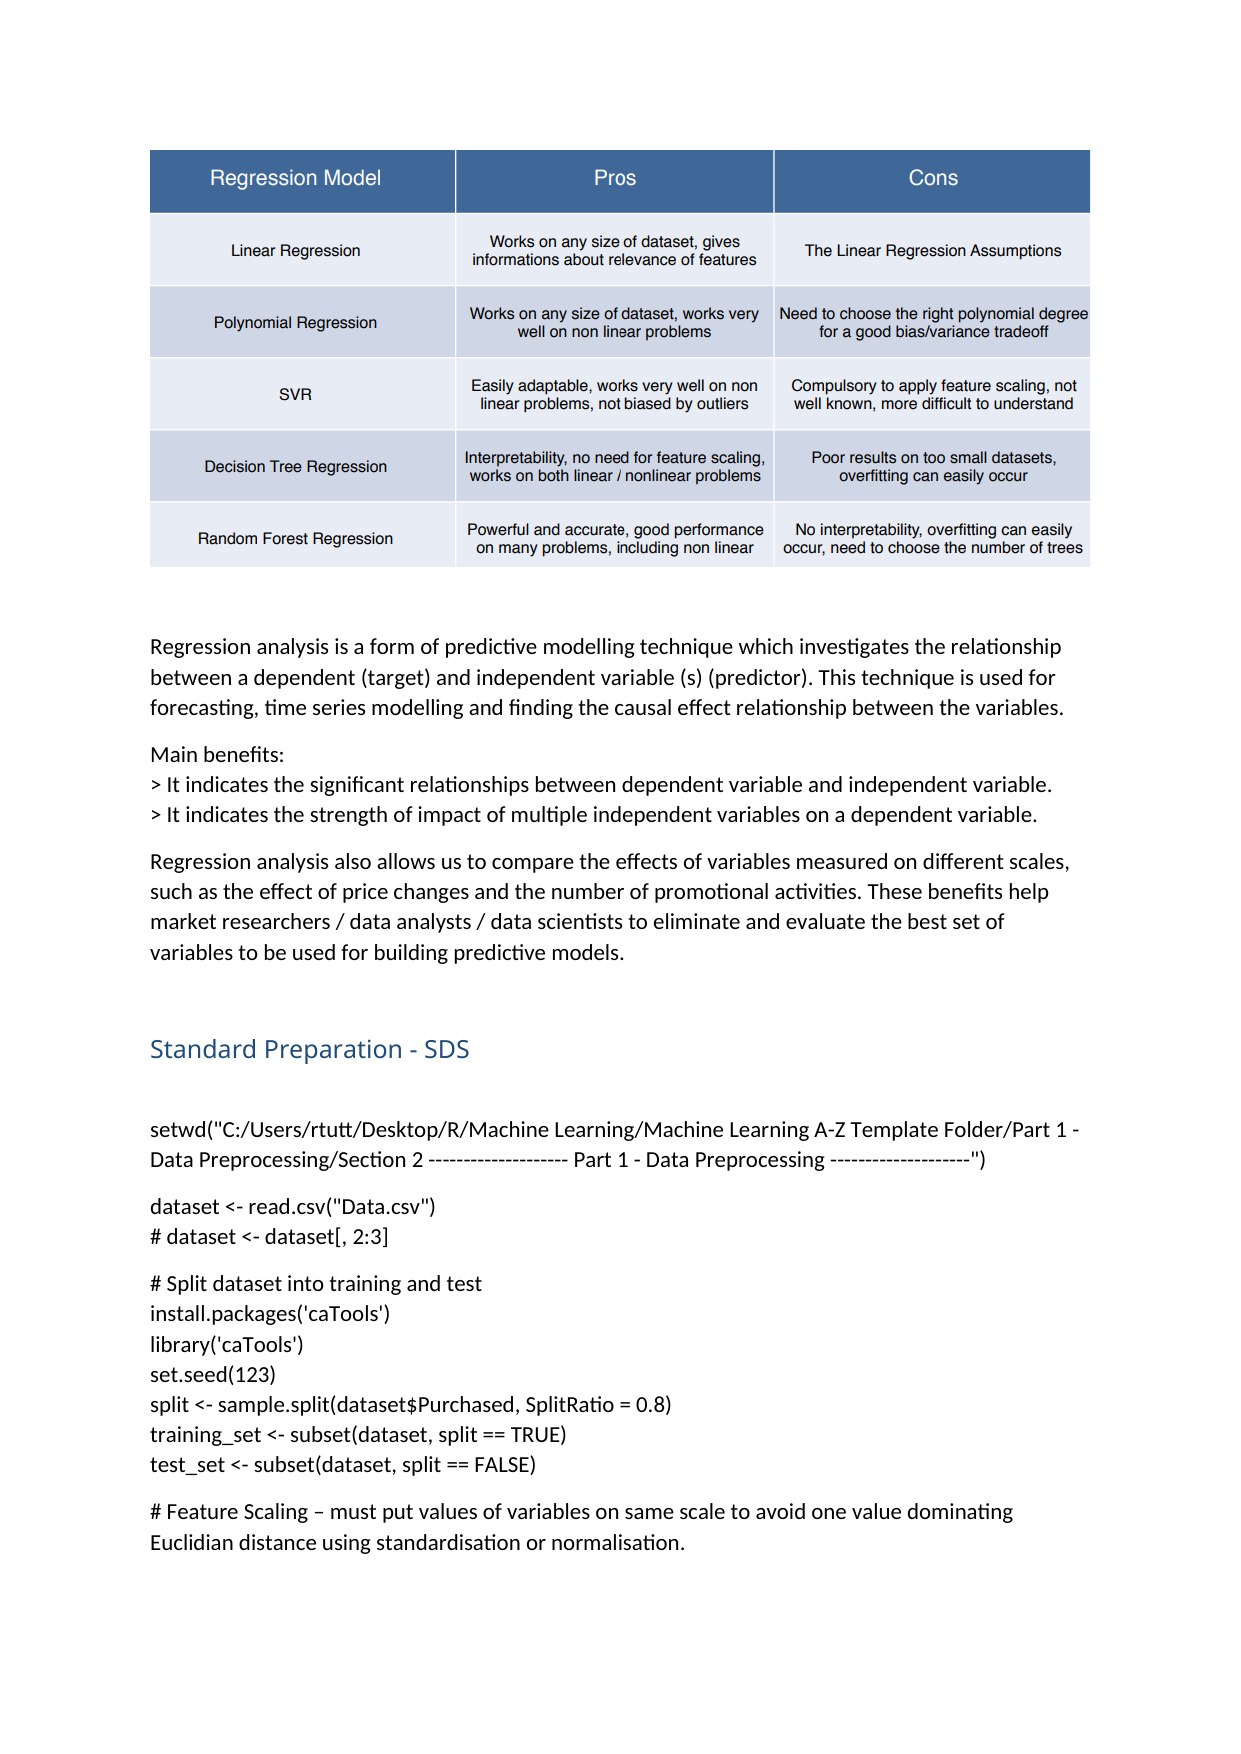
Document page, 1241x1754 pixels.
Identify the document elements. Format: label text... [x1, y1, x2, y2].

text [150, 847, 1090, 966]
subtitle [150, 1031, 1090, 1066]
text Main benefits: > It indicates the significant relationships between dependent variable and independent variable. > It indicates the strength of impact of multiple independent variables on a dependent variable. [150, 740, 1090, 828]
picture [150, 150, 1091, 567]
text Regression analysis is a form of predictive modelling technique which investigates the relationship between a dependent (target) and independent variable (s) (predictor). This technique is used for forecasting, time series modelling and finding the causal effect relationship between the variables. [150, 632, 1090, 721]
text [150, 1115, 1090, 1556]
